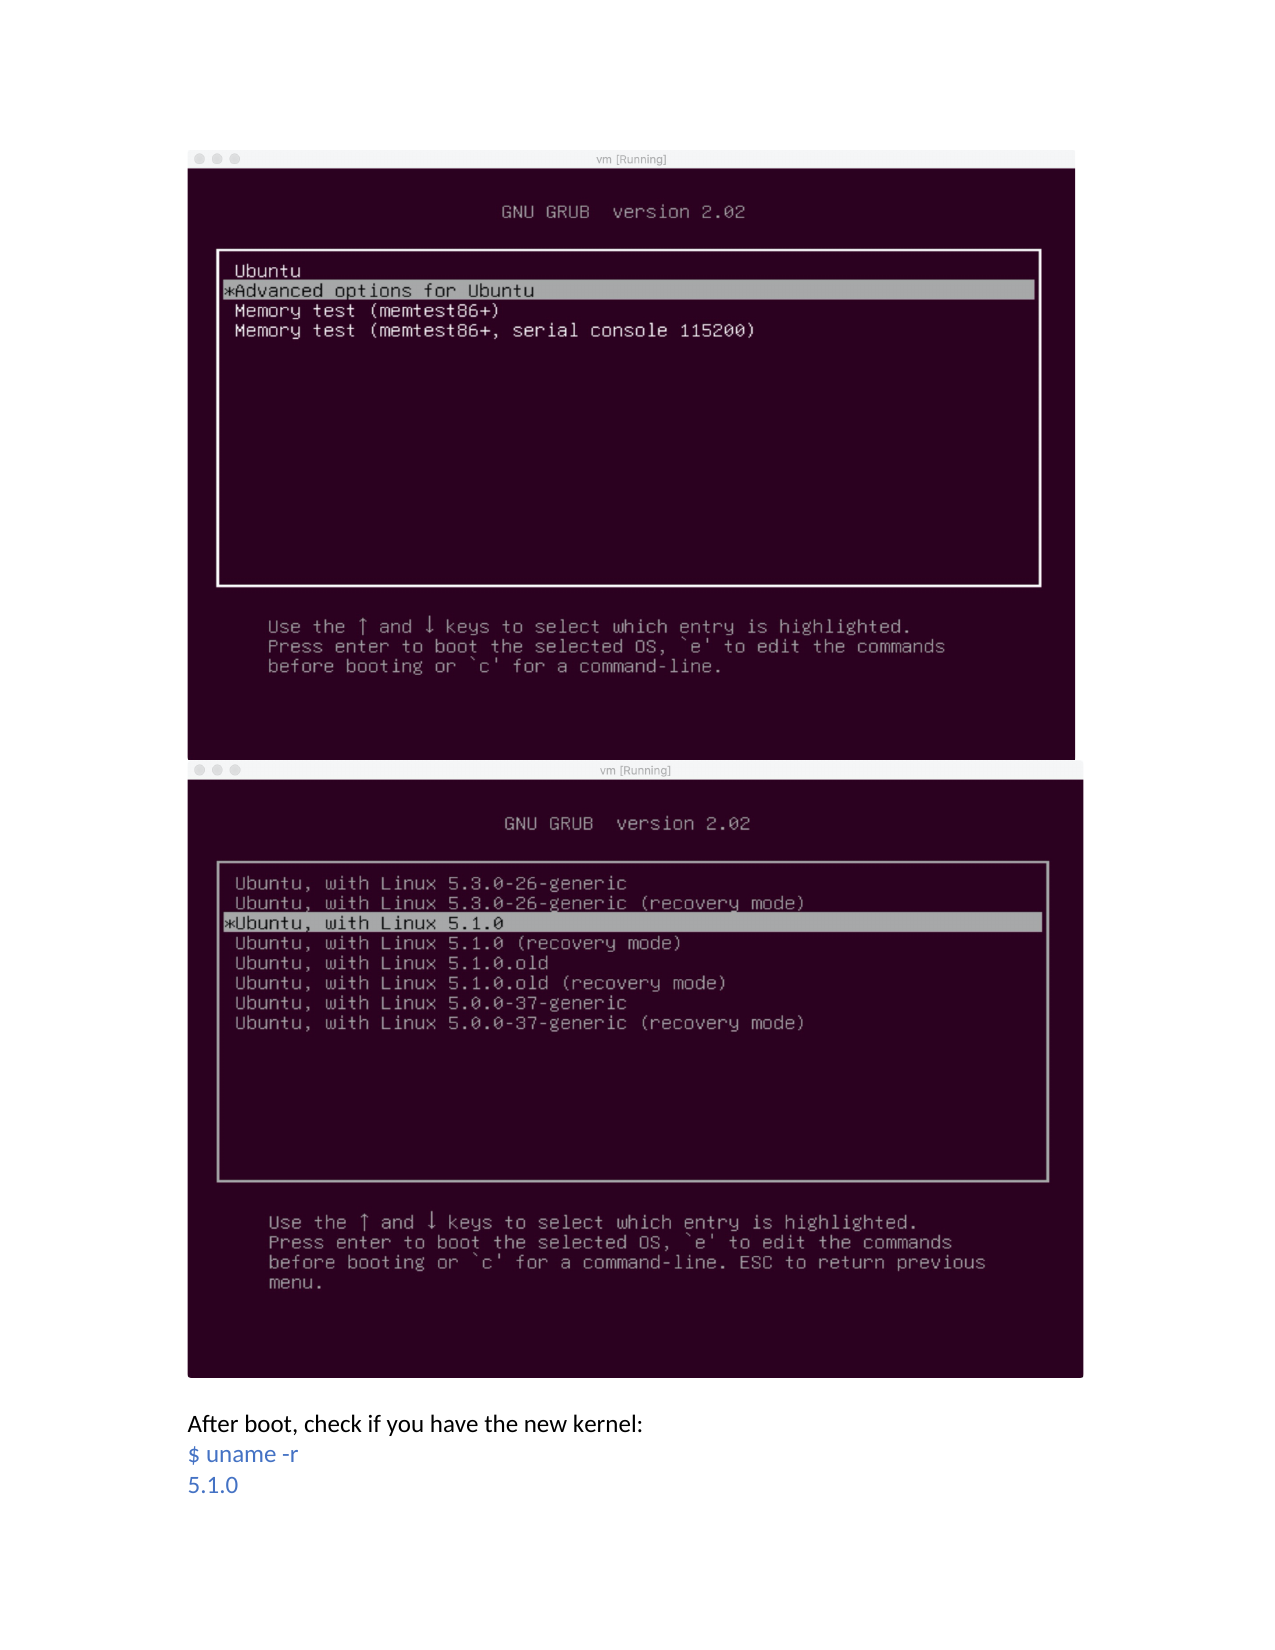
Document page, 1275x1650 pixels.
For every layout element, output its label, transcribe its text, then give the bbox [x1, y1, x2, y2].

text 5.1.0 [187, 1469, 1125, 1499]
picture [187, 150, 1084, 1378]
text After boot, check if you have the new kernel: [187, 1408, 1125, 1438]
text $ uname -r [187, 1438, 1125, 1469]
